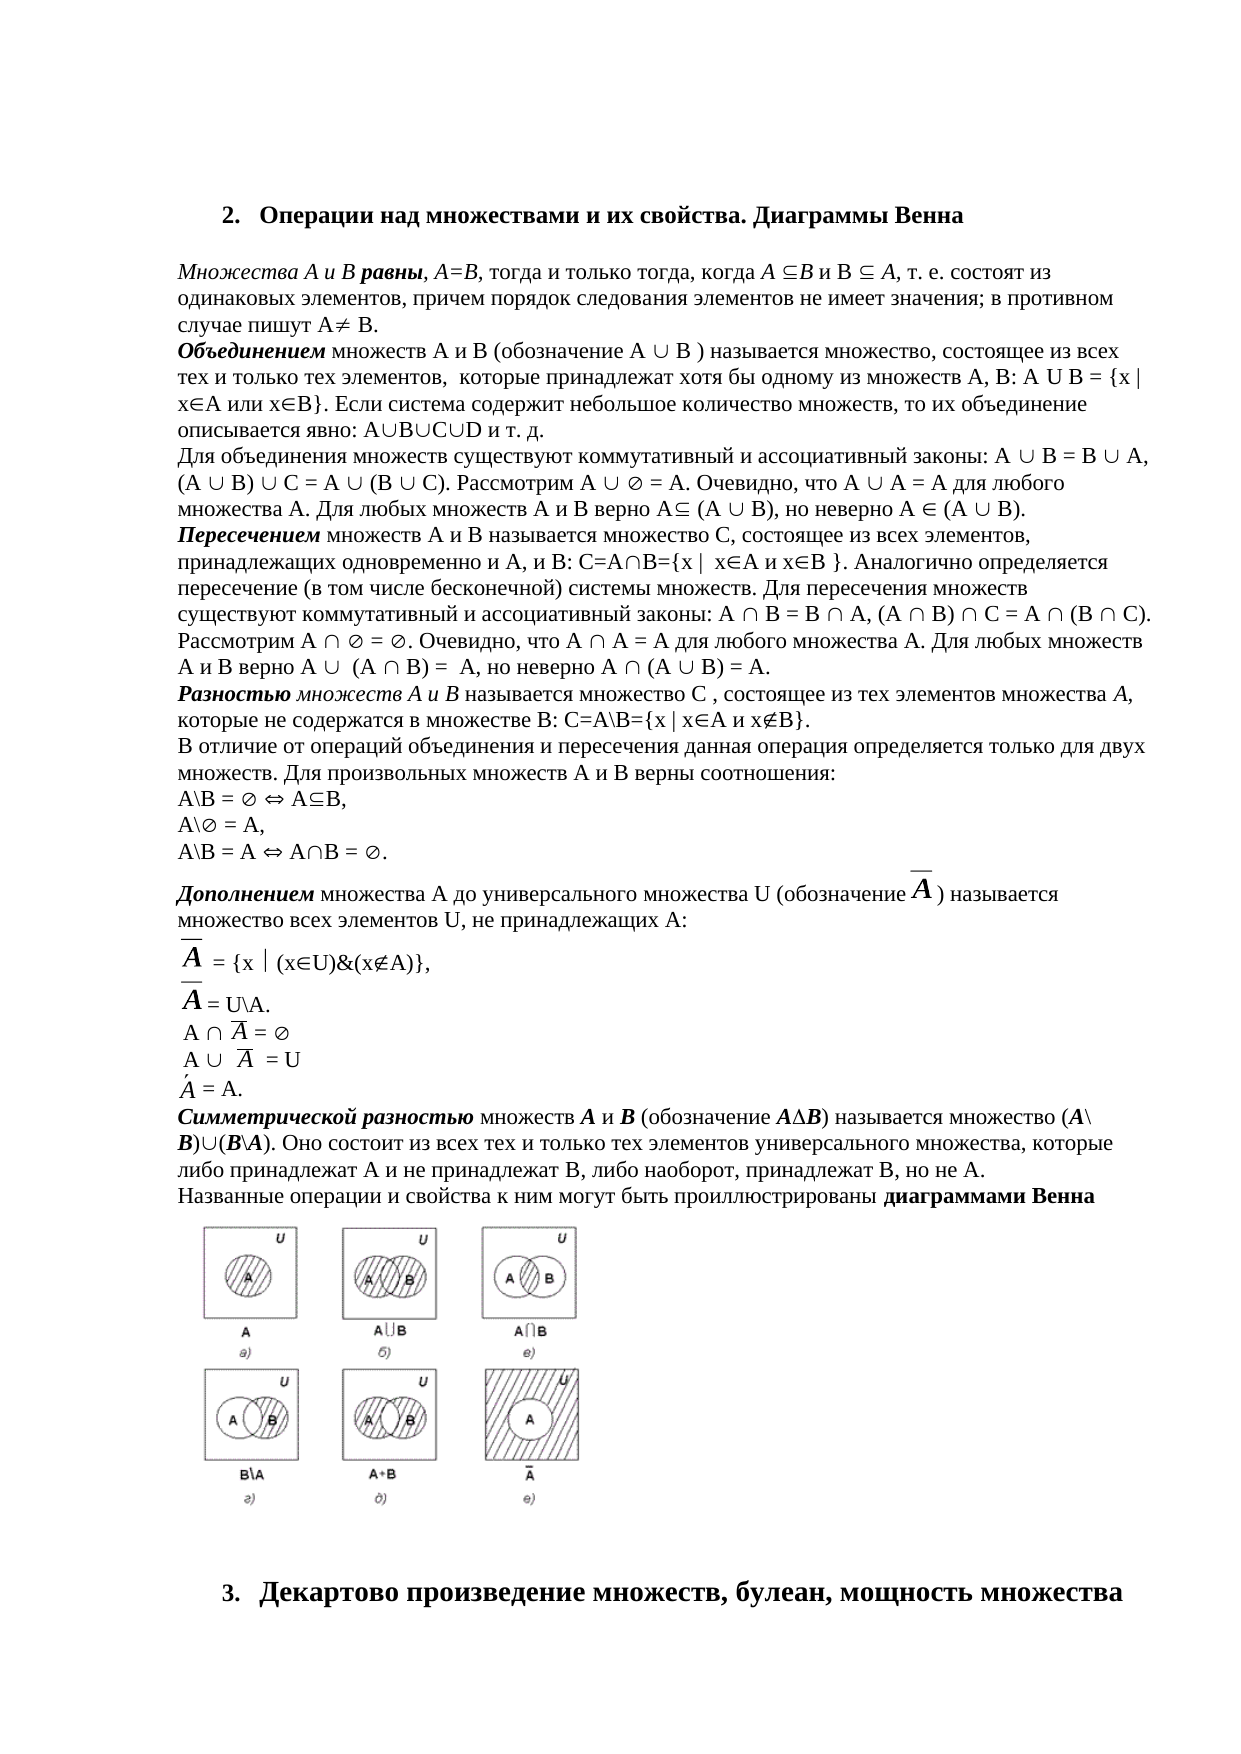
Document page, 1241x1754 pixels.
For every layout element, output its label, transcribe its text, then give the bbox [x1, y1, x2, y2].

text Пересечением множеств А и В называется множество С, состоящее из всех элементов, принадлежащих одновременно и А, и В: С=АВ={х | хА и хВ }. Аналогично определяется пересечение (в том числе бесконечной) системы множеств. Для пересечения множеств существуют коммутативный и ассоциативный законы: А В = В А, (А В) С = А (В С). Рассмотрим А = . Очевидно, что А А = А для любого множества А. Для любых множеств А и В верно А (А В) = А, но неверно А (А В) = А. [177, 521, 1152, 679]
list Операции над множествами и их свойства. Диаграммы Венна [222, 200, 1152, 229]
text Симметрической разностью множеств А и В (обозначение АВ) называется множество (А\В)(В\А). Оно состоит из всех тех и только тех элементов универсального множества, которые либо принадлежат А и не принадлежат B, либо наоборот, принадлежат В, но не А. [177, 1103, 1152, 1182]
text Разностью множеств А и В называется множество С , состоящее из тех элементов множества А, которые не содержатся в множестве В: С=А\В={х | хА и хВ}. [177, 679, 1152, 732]
text Дополнением множества А до универсального множества U (обозначение) называется множество всех элементов U, не принадлежащих А: [177, 864, 1152, 933]
text В отличие от операций объединения и пересечения данная операция определяется только для двух множеств. Для произвольных множеств А и В верны соотношения: [177, 732, 1152, 785]
text А = U [177, 1046, 1152, 1073]
text Названные операции и свойства к ним могут быть проиллюстрированы диаграммами Венна [177, 1182, 1152, 1208]
text Для объединения множеств существуют коммутативный и ассоциативный законы: А В = В А, (А В) С = А (В С). Рассмотрим А = А. Очевидно, что А А = А для любого множества А. Для любых множеств А и В верно А (А В), но неверно А (А В). [177, 442, 1152, 521]
text = {x (xU)&(xA)}, [177, 933, 1152, 975]
text А = [177, 1018, 1152, 1046]
text А\В = А АВ = . [177, 838, 1152, 864]
text Объединением множеств А и В (обозначение А В ) называется множество, состоящее из всех тех и только тех элементов, которые принадлежат хотя бы одному из множеств А, В: А U В = {х | хА или хВ}. Если система содержит небольшое количество множеств, то их объединение описывается явно: АВСD и т. д. [177, 337, 1152, 442]
list Декартово произведение множеств, булеан, мощность множества [222, 1574, 1152, 1607]
picture [177, 1208, 607, 1519]
text Множества А и В равны, А=В, тогда и только тогда, когда А В и В А, т. е. состоят из одинаковых элементов, причем порядок следования элементов не имеет значения; в противном случае пишут А В. [177, 258, 1152, 337]
text = А. [177, 1073, 1152, 1103]
text = U\A. [177, 975, 1152, 1018]
text А\ = А, [177, 811, 1152, 838]
text А\В = АВ, [177, 785, 1152, 811]
